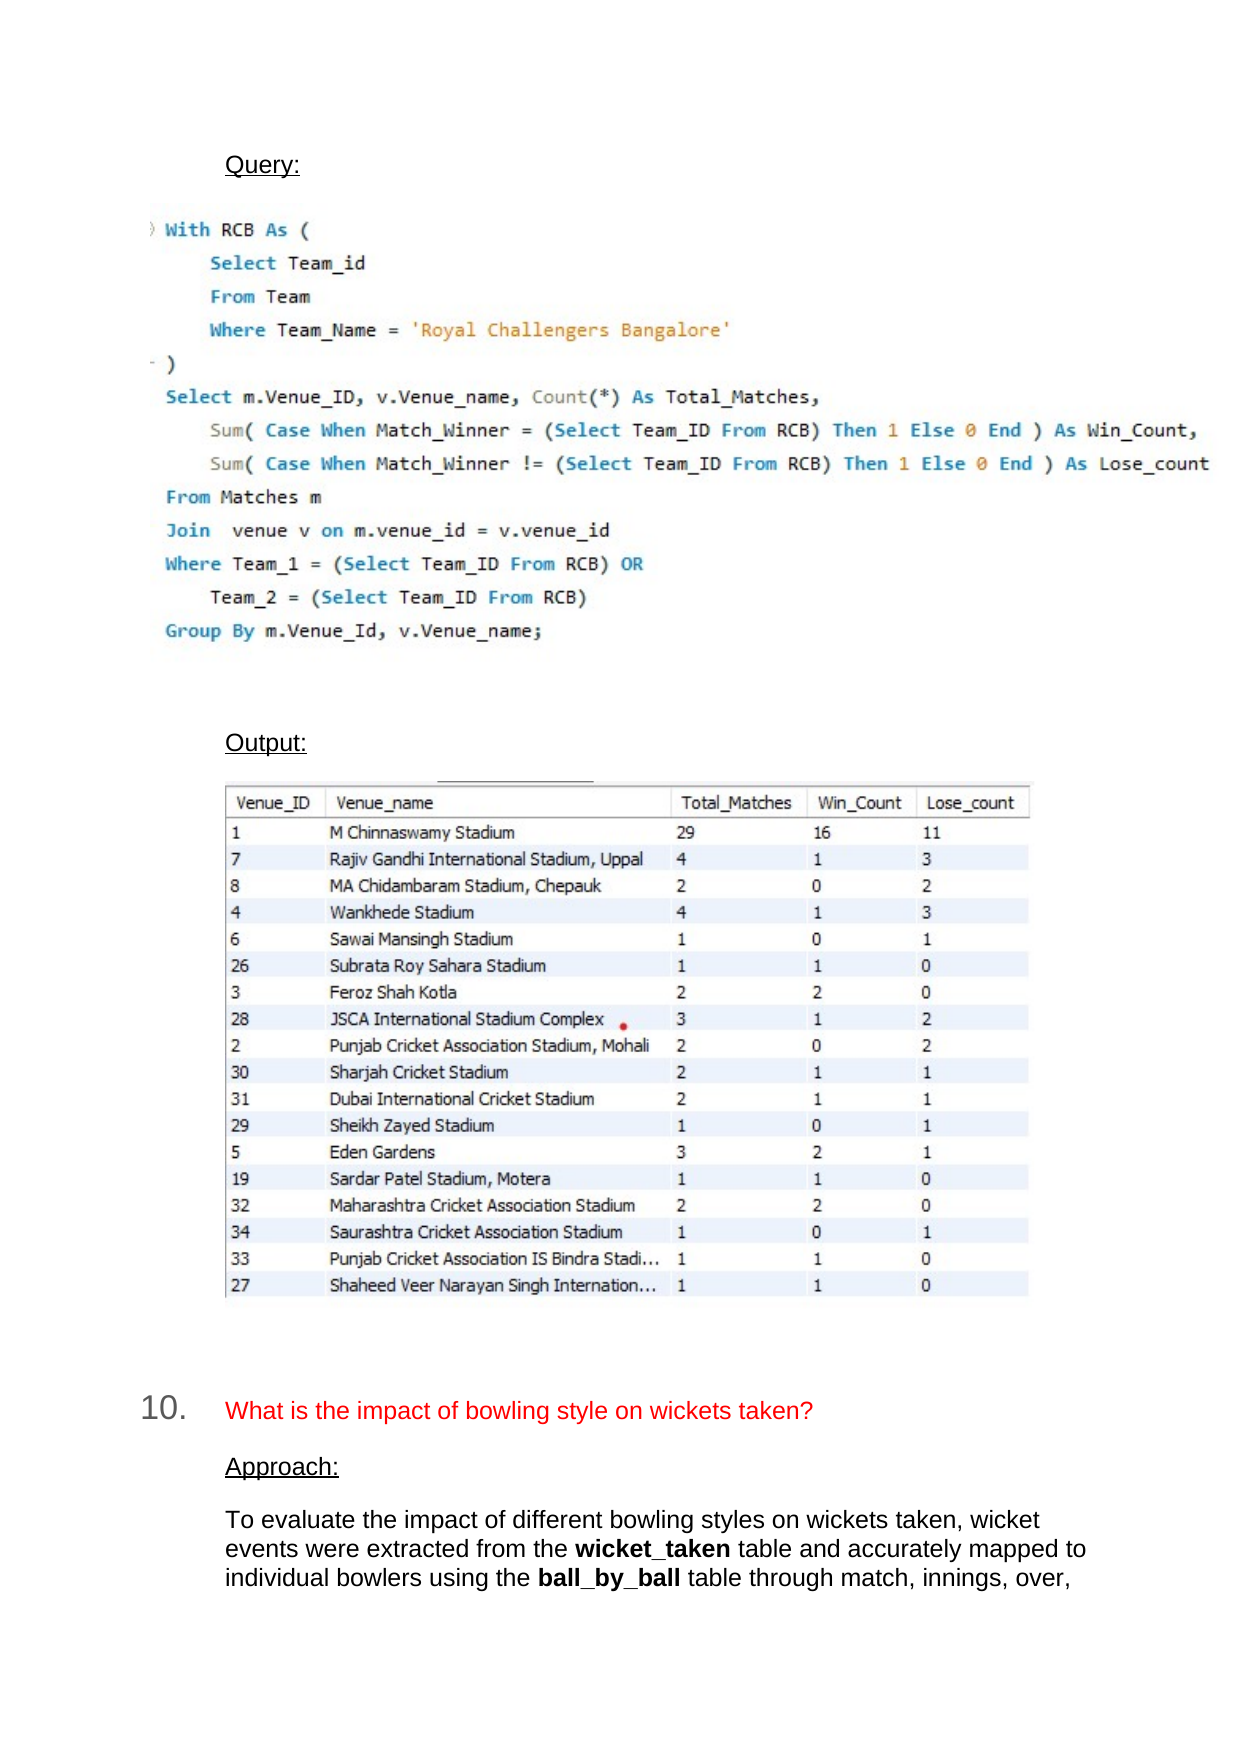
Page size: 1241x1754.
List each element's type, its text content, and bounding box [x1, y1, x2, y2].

text Approach: [225, 1451, 1090, 1480]
text Output: [150, 701, 1090, 757]
list What is the impact of bowling style on wickets taken? [187, 1387, 1090, 1426]
picture [150, 203, 1241, 677]
text Query: [225, 150, 1090, 179]
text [225, 1505, 1090, 1591]
picture [225, 781, 1035, 1309]
